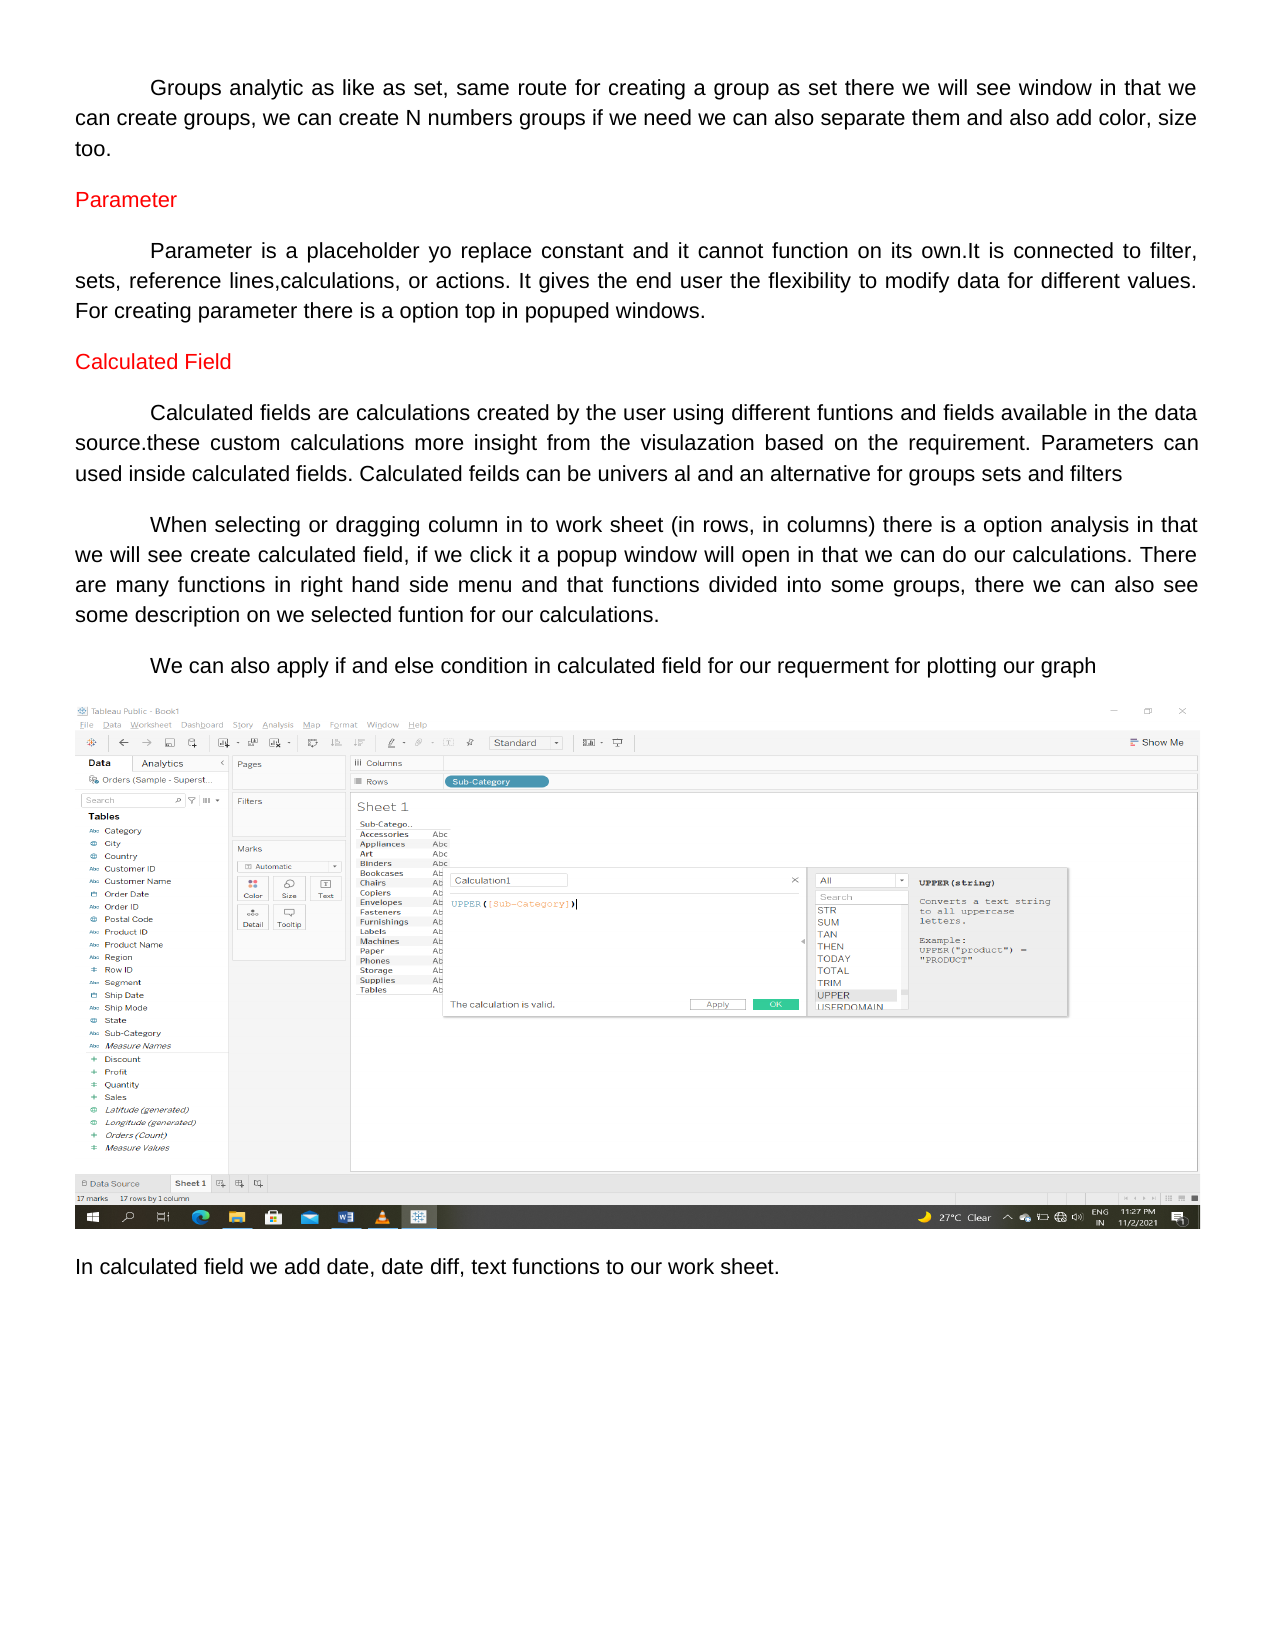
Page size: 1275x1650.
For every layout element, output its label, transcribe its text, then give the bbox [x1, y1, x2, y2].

text In calculated field we add date, date diff, text functions to our work sheet. [75, 1254, 1200, 1279]
picture [75, 704, 1200, 1229]
text Calculated fields are calculations created by the user using different funtions and fields available in the data source.these custom calculations more insight from the visulazation based on the requirement. Parameters can used inside calculated fields. Calculated feilds can be univers al and an alternative for groups sets and filters [75, 400, 1200, 486]
text Parameter is a placeholder yo replace constant and it cannot function on its own.It is connected to filter, sets, reference lines,calculations, or actions. It gives the end user the flexibility to modify data for different values. For creating parameter there is a option top in popuped windows. [75, 237, 1200, 323]
text We can also apply if and else condition in calculated field for our requerment for plotting our graph [75, 653, 1200, 678]
text Calculated Field [75, 349, 1200, 374]
text Groups analytic as like as set, same route for creating a group as set there we will see window in that we can create groups, we can create N numbers groups if we need we can also separate them and also add color, size too. [75, 75, 1200, 161]
text When selecting or dragging column in to work sheet (in rows, in columns) there is a option analysis in that we will see create calculated field, if we click it a popup window will open in that we can do our calculations. There are many functions in right hand side menu and that functions divided into some groups, there we can also see some description on we selected funtion for our calculations. [75, 511, 1200, 627]
text Parameter [75, 186, 1200, 212]
